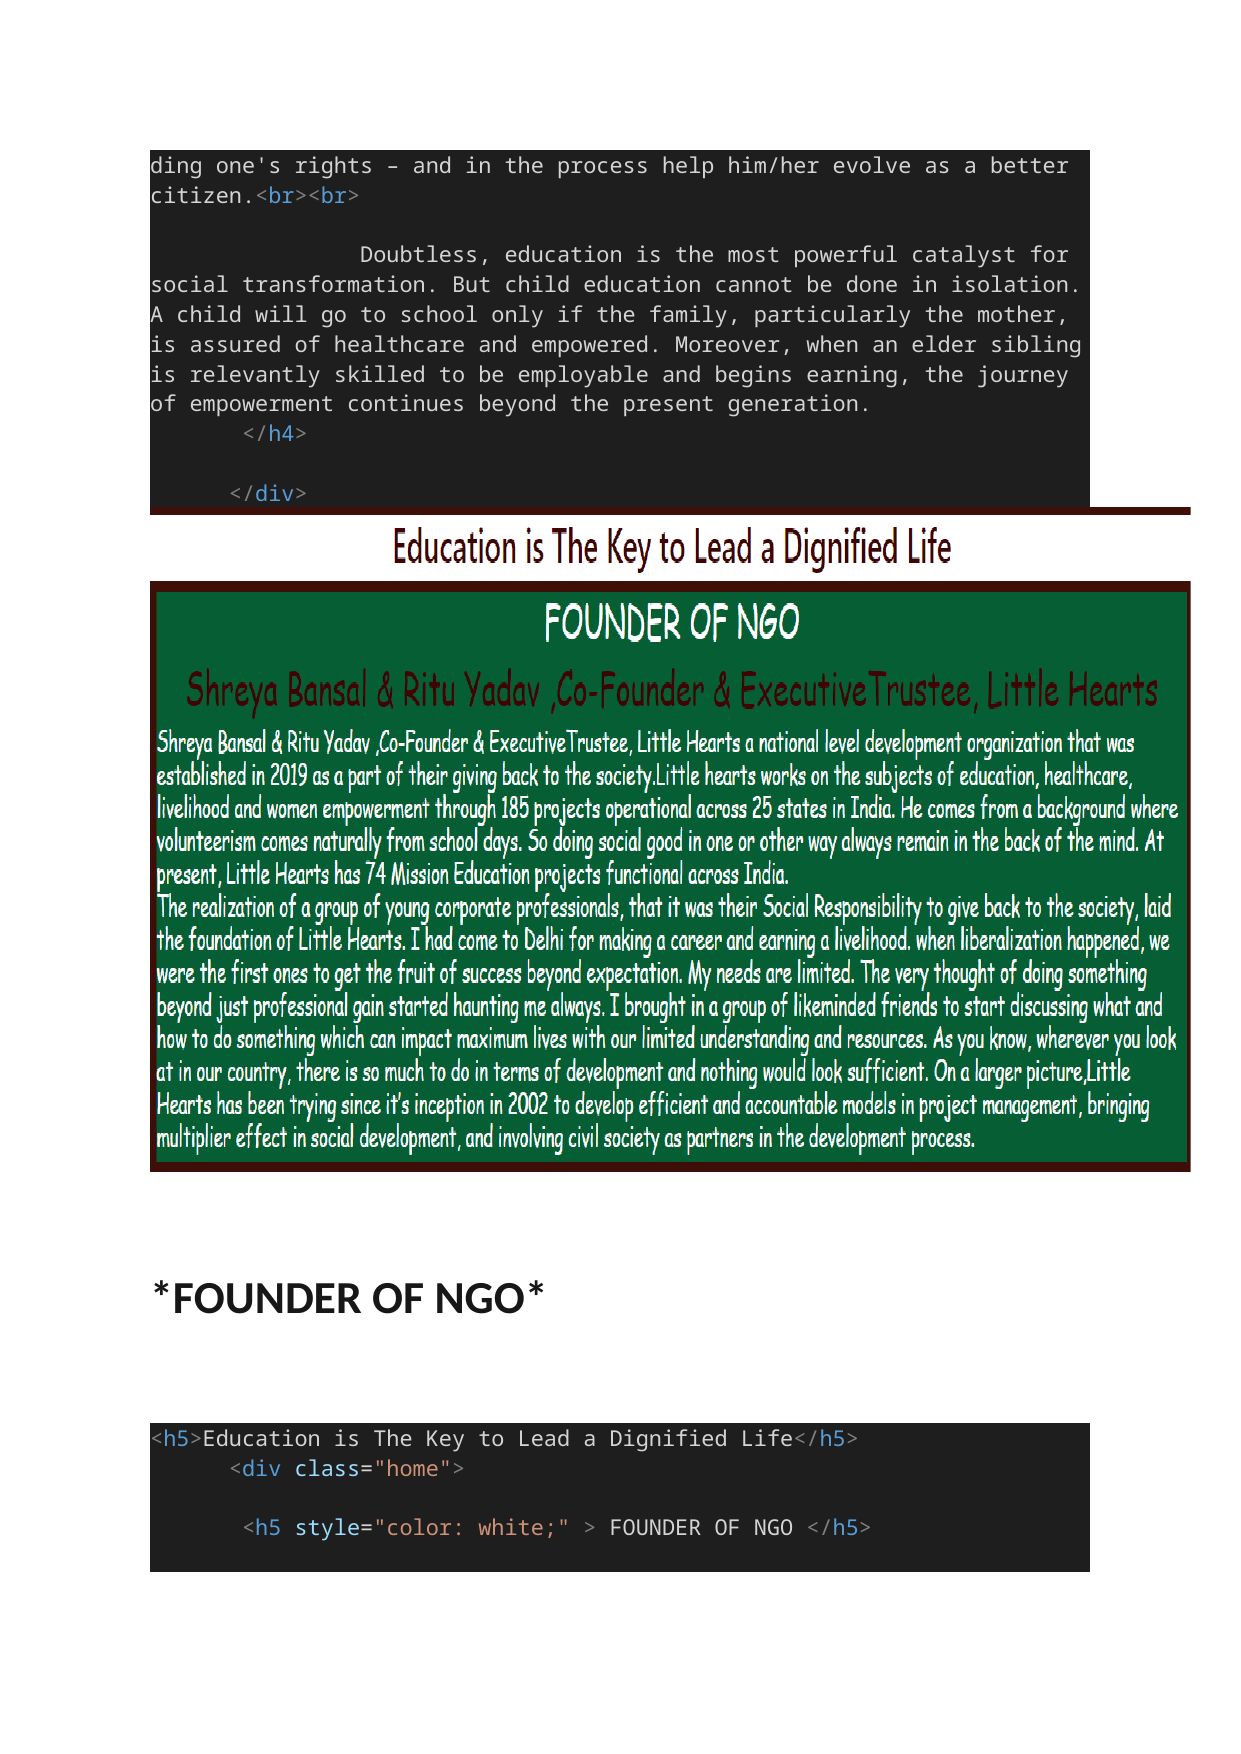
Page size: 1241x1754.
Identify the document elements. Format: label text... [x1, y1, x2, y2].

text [150, 150, 1090, 209]
text *FOUNDER OF NGO* [150, 1269, 1090, 1325]
text <h5 style="color: white;" > FOUNDER OF NGO </h5> [150, 1512, 1090, 1542]
text </div> [150, 478, 1090, 507]
text <div class="home"> [150, 1453, 1090, 1482]
text </h4> [150, 418, 1090, 448]
text Doubtless, education is the most powerful catalyst for social transformation. But child education cannot be done in isolation. A child will go to school only if the family, particularly the mother, is assured of healthcare and empowered. Moreover, when an elder sibling is relevantly skilled to be employable and begins earning, the journey of empowerment continues beyond the present generation. [150, 239, 1090, 418]
text <h5>Education is The Key to Lead a Dignified Life</h5> [150, 1423, 1090, 1453]
picture [150, 507, 1191, 1174]
